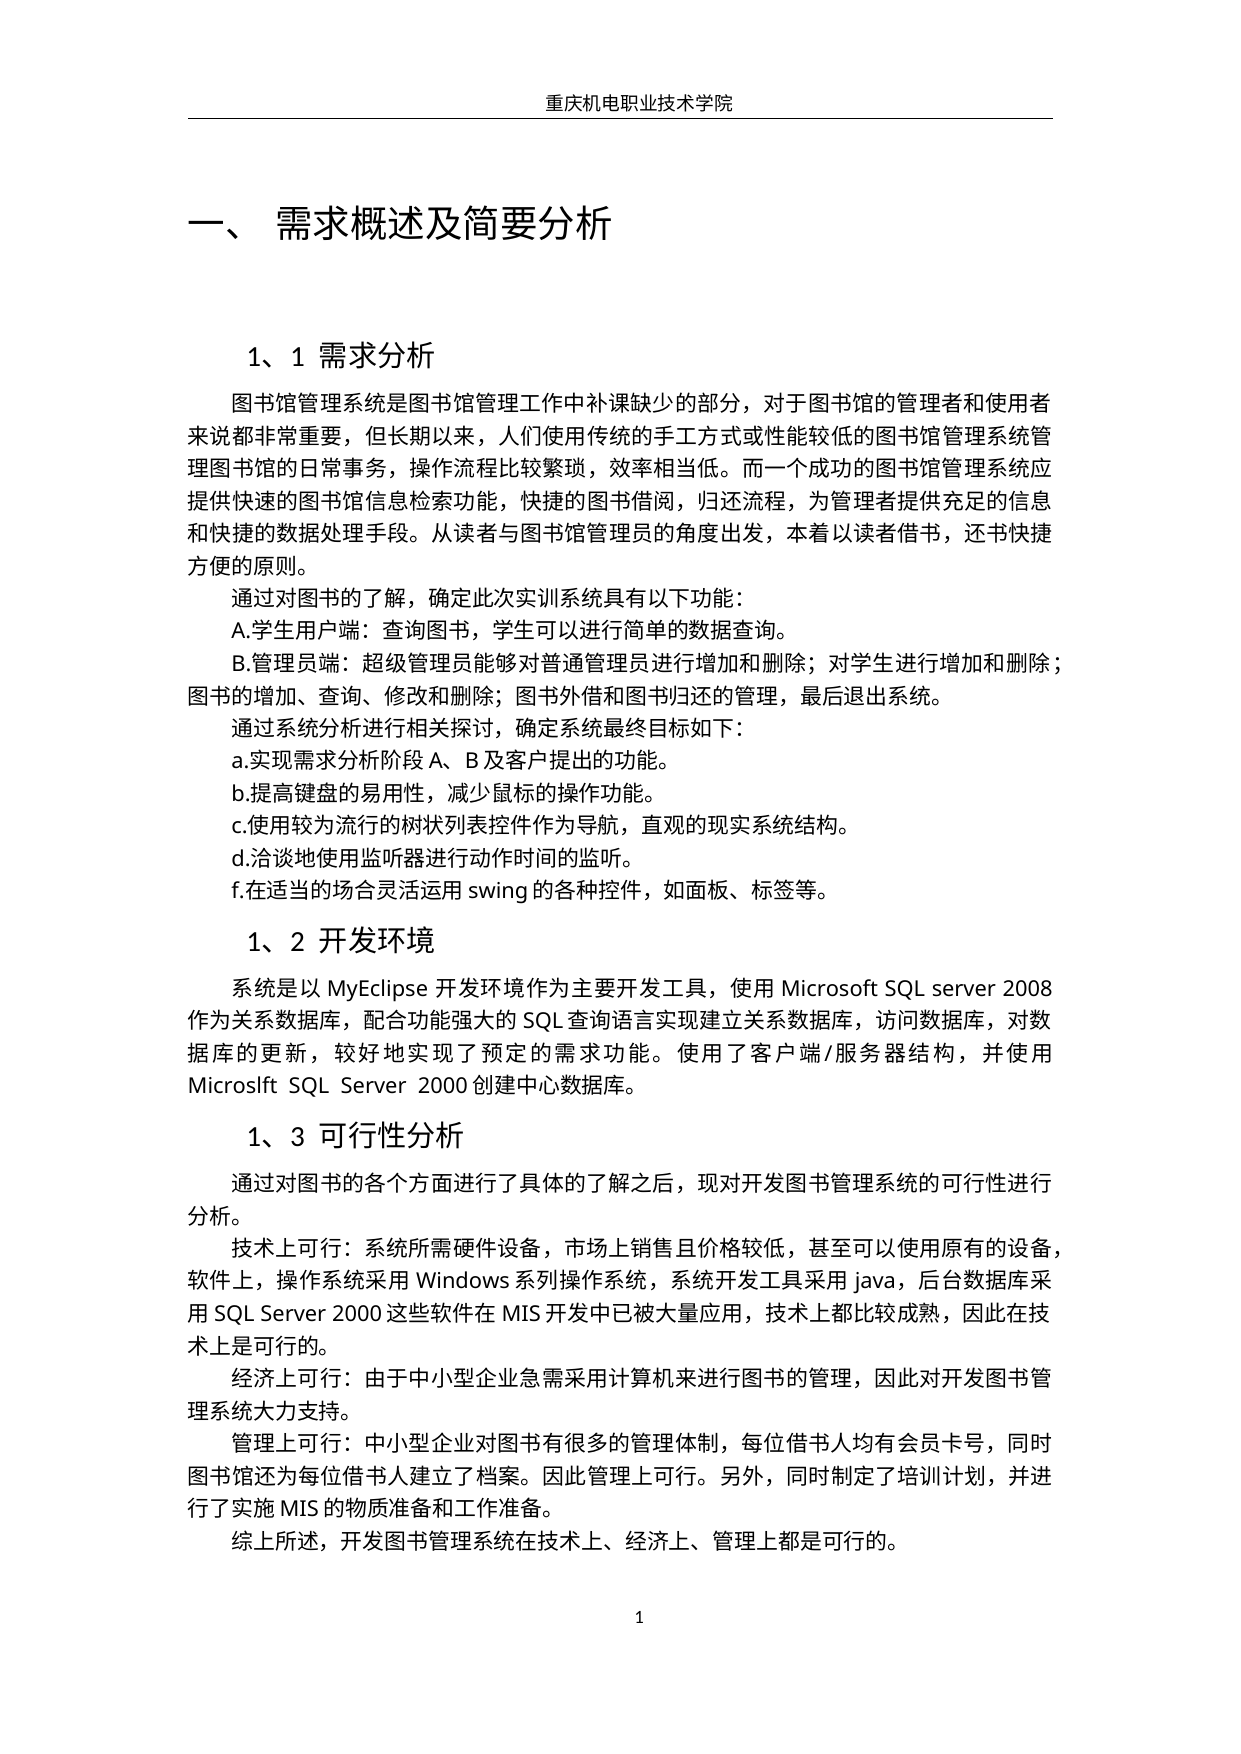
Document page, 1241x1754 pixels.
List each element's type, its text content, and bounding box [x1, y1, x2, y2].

text 技术上可行：系统所需硬件设备，市场上销售且价格较低，甚至可以使用原有的设备，软件上，操作系统采用Windows系列操作系统，系统开发工具采用java，后台数据库采用SQL Server 2000这些软件在MIS开发中已被大量应用，技术上都比较成熟，因此在技术上是可行的。 [187, 1231, 1053, 1361]
text 管理上可行：中小型企业对图书有很多的管理体制，每位借书人均有会员卡号，同时图书馆还为每位借书人建立了档案。因此管理上可行。另外，同时制定了培训计划，并进行了实施MIS的物质准备和工作准备。 [187, 1426, 1053, 1523]
text 系统是以MyEclipse 开发环境作为主要开发工具，使用Microsoft SQL server 2008作为关系数据库，配合功能强大的SQL查询语言实现建立关系数据库，访问数据库，对数据库的更新，较好地实现了预定的需求功能。使用了客户端/服务器结构，并使用Microslft SQL Server 2000创建中心数据库。 [187, 971, 1053, 1101]
text c.使用较为流行的树状列表控件作为导航，直观的现实系统结构。 [187, 808, 1053, 841]
subtitle 需求概述及简要分析 [187, 189, 1053, 254]
text b.提高键盘的易用性，减少鼠标的操作功能。 [187, 776, 1053, 808]
text 通过对图书的了解，确定此次实训系统具有以下功能： [187, 581, 1053, 613]
list 开发环境 [246, 906, 1053, 971]
list 需求分析 [246, 321, 1053, 386]
text a.实现需求分析阶段A、B及客户提出的功能。 [187, 743, 1053, 776]
text f.在适当的场合灵活运用swing的各种控件，如面板、标签等。 [187, 873, 1053, 906]
text 经济上可行：由于中小型企业急需采用计算机来进行图书的管理，因此对开发图书管理系统大力支持。 [187, 1361, 1053, 1426]
text A.学生用户端：查询图书，学生可以进行简单的数据查询。 [187, 613, 1053, 646]
text 通过对图书的各个方面进行了具体的了解之后，现对开发图书管理系统的可行性进行分析。 [187, 1166, 1053, 1231]
text B.管理员端：超级管理员能够对普通管理员进行增加和删除；对学生进行增加和删除；图书的增加、查询、修改和删除；图书外借和图书归还的管理，最后退出系统。 [187, 646, 1053, 711]
text 综上所述，开发图书管理系统在技术上、经济上、管理上都是可行的。 [187, 1523, 1053, 1556]
text d.洽谈地使用监听器进行动作时间的监听。 [187, 841, 1053, 873]
text 通过系统分析进行相关探讨，确定系统最终目标如下： [187, 711, 1053, 743]
text 图书馆管理系统是图书馆管理工作中补课缺少的部分，对于图书馆的管理者和使用者来说都非常重要，但长期以来，人们使用传统的手工方式或性能较低的图书馆管理系统管理图书馆的日常事务，操作流程比较繁琐，效率相当低。而一个成功的图书馆管理系统应提供快速的图书馆信息检索功能，快捷的图书借阅，归还流程，为管理者提供充足的信息和快捷的数据处理手段。从读者与图书馆管理员的角度出发，本着以读者借书，还书快捷，方便的原则。 [187, 386, 1053, 581]
list 可行性分析 [246, 1101, 1053, 1166]
